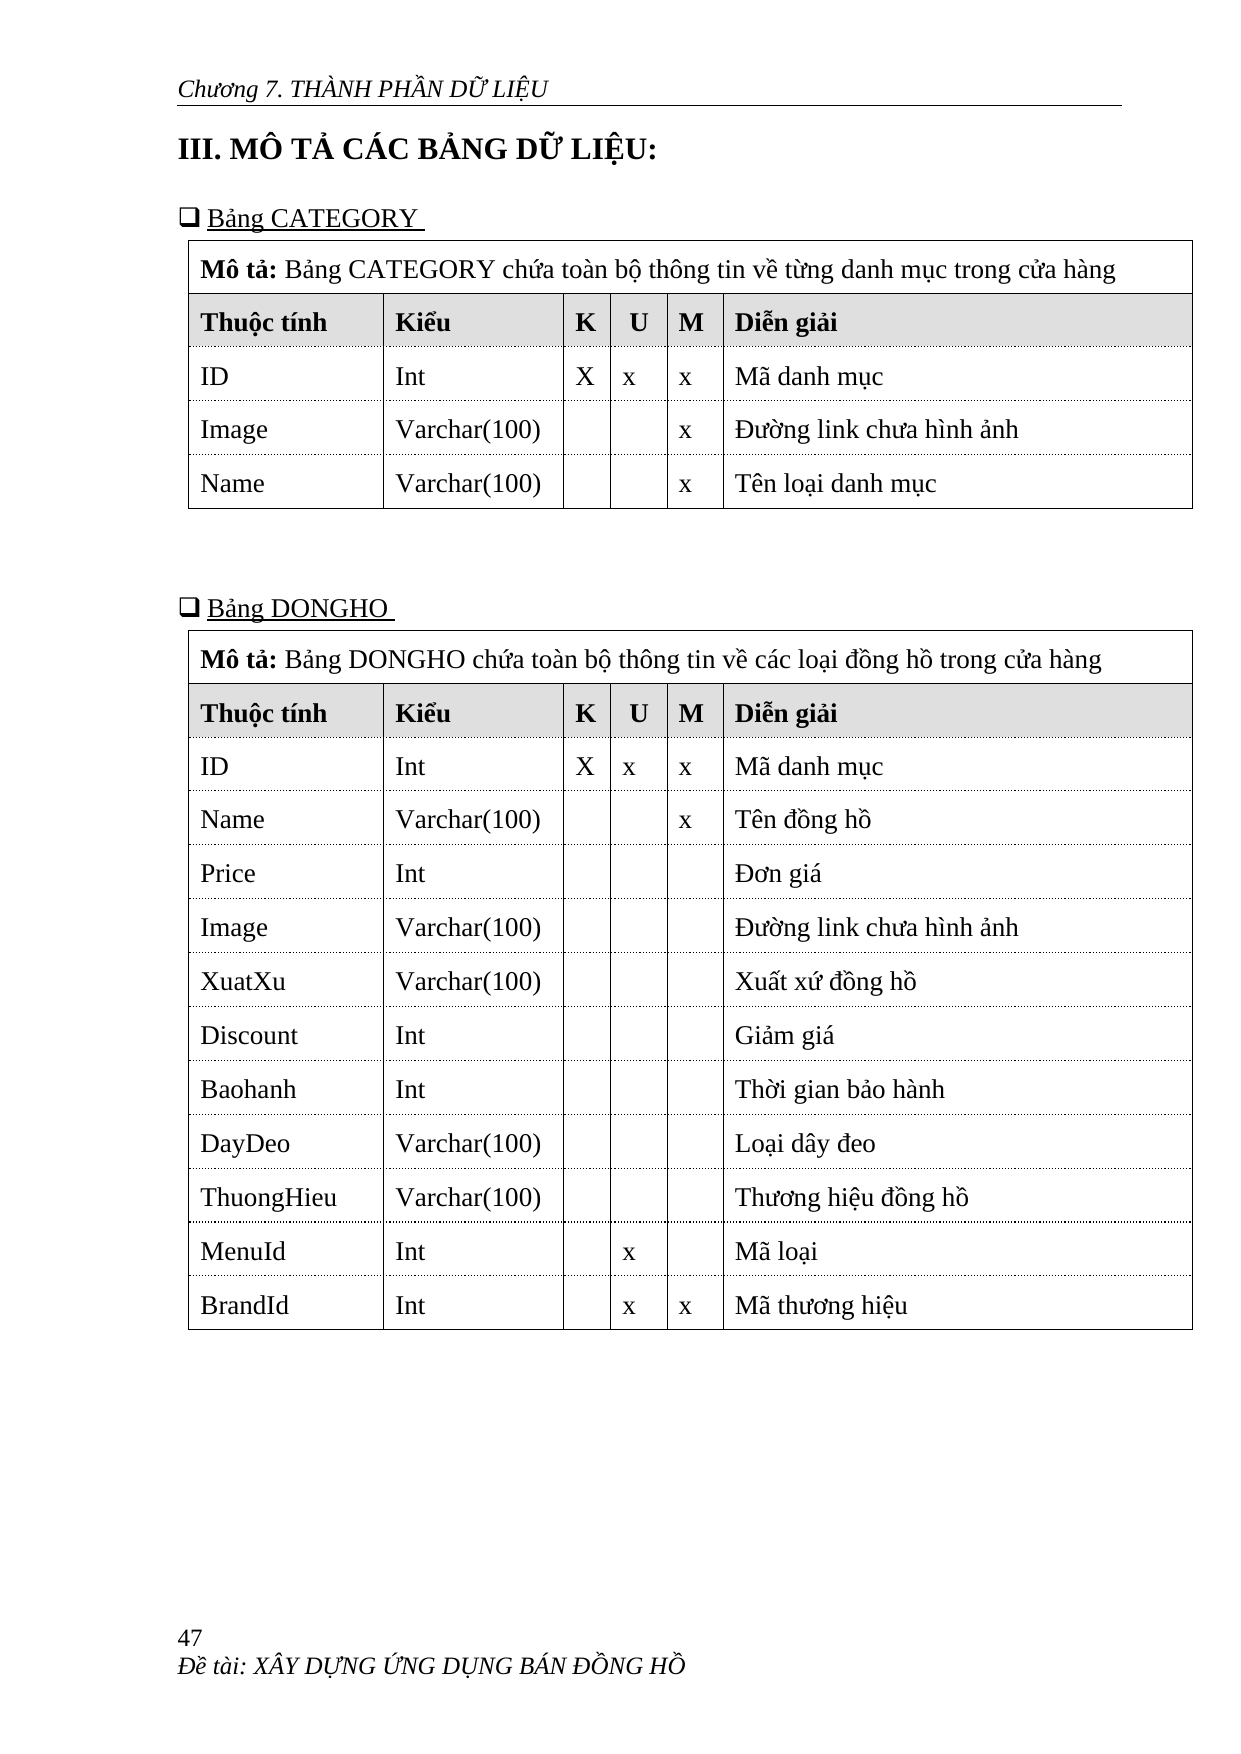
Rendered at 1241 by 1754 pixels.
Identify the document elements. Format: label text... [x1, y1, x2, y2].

table_cell x [668, 790, 723, 844]
table_cell [668, 1168, 723, 1221]
table_cell [564, 1221, 610, 1275]
table_cell Tên loại danh mục [724, 454, 1192, 507]
table_cell x [668, 400, 723, 453]
table_cell [611, 1168, 667, 1221]
table_cell x [668, 737, 723, 790]
table_cell Mã danh mục [724, 346, 1192, 399]
table_cell x [611, 1221, 667, 1275]
text III. MÔ TẢ CÁC BẢNG DỮ LIỆU: [177, 131, 1122, 167]
table_cell ID [189, 737, 383, 790]
table_cell [564, 898, 610, 952]
table_header Mô tả: Bảng DONGHO chứa toàn bộ thông tin về các loại đồng hồ trong cửa hàng [189, 631, 1192, 683]
table_cell ID [189, 346, 383, 399]
table_cell Image [189, 898, 383, 952]
table_cell Varchar(100) [384, 790, 563, 844]
table_cell U [611, 684, 667, 737]
table_cell [668, 898, 723, 952]
table_cell Loại dây đeo [724, 1114, 1192, 1167]
table_cell Kiểu [384, 294, 563, 346]
table_cell [668, 844, 723, 898]
table_cell x [611, 737, 667, 790]
table_cell BrandId [189, 1275, 383, 1329]
table_cell DayDeo [189, 1114, 383, 1167]
table_cell Mã loại [724, 1221, 1192, 1275]
table_cell [611, 952, 667, 1006]
table_cell Discount [189, 1006, 383, 1059]
table_cell x [668, 1275, 723, 1329]
table_cell Tên đồng hồ [724, 790, 1192, 844]
table_cell Mã danh mục [724, 737, 1192, 790]
table_cell Varchar(100) [384, 454, 563, 507]
table_cell [611, 454, 667, 507]
table_header Mô tả: Bảng CATEGORY chứa toàn bộ thông tin về từng danh mục trong cửa hàng [189, 241, 1192, 293]
table_cell Varchar(100) [384, 1168, 563, 1221]
table_cell [668, 952, 723, 1006]
table_cell [611, 1006, 667, 1059]
table_cell [611, 1114, 667, 1167]
table_cell Int [384, 1006, 563, 1059]
table_cell [564, 1114, 610, 1167]
table_cell K [564, 294, 610, 346]
table_cell [611, 844, 667, 898]
table_cell [668, 1006, 723, 1059]
table_cell Int [384, 844, 563, 898]
table_cell [611, 898, 667, 952]
table_cell [564, 454, 610, 507]
text Bảng CATEGORY [177, 202, 1122, 233]
table_cell [668, 1114, 723, 1167]
table_cell Name [189, 454, 383, 507]
table_cell [668, 1221, 723, 1275]
table_cell Diễn giải [724, 684, 1192, 737]
table_cell x [611, 346, 667, 399]
table_cell [564, 790, 610, 844]
table_cell [611, 790, 667, 844]
table_cell M [668, 684, 723, 737]
table_cell Thương hiệu đồng hồ [724, 1168, 1192, 1221]
table_cell Thời gian bảo hành [724, 1060, 1192, 1113]
table_cell [611, 1060, 667, 1113]
table_cell Int [384, 1275, 563, 1329]
table_cell Diễn giải [724, 294, 1192, 346]
table_cell [564, 1006, 610, 1059]
table_cell XuatXu [189, 952, 383, 1006]
table_cell Đơn giá [724, 844, 1192, 898]
table_cell M [668, 294, 723, 346]
table_cell Đường link chưa hình ảnh [724, 400, 1192, 453]
text Bảng DONGHO [177, 593, 1122, 624]
table_cell Int [384, 346, 563, 399]
table_cell U [611, 294, 667, 346]
table_cell Varchar(100) [384, 400, 563, 453]
table_cell Thuộc tính [189, 294, 383, 346]
table_cell K [564, 684, 610, 737]
table_cell Baohanh [189, 1060, 383, 1113]
table_cell Kiểu [384, 684, 563, 737]
table_cell Int [384, 1221, 563, 1275]
table_cell Varchar(100) [384, 952, 563, 1006]
table_cell Đường link chưa hình ảnh [724, 898, 1192, 952]
table_cell x [668, 454, 723, 507]
table_cell [564, 1168, 610, 1221]
table_cell [611, 400, 667, 453]
table_cell x [668, 346, 723, 399]
table_cell Int [384, 1060, 563, 1113]
table_cell [564, 1060, 610, 1113]
table_cell [564, 952, 610, 1006]
table_cell [564, 1275, 610, 1329]
table_cell Xuất xứ đồng hồ [724, 952, 1192, 1006]
table_cell x [611, 1275, 667, 1329]
table_cell Image [189, 400, 383, 453]
table_cell Varchar(100) [384, 898, 563, 952]
table_cell Varchar(100) [384, 1114, 563, 1167]
table_cell Price [189, 844, 383, 898]
table_cell Thuộc tính [189, 684, 383, 737]
table_cell [564, 844, 610, 898]
table_cell X [564, 737, 610, 790]
table_cell Mã thương hiệu [724, 1275, 1192, 1329]
table_cell ThuongHieu [189, 1168, 383, 1221]
table_cell [564, 400, 610, 453]
table_cell X [564, 346, 610, 399]
table_cell MenuId [189, 1221, 383, 1275]
table_cell Name [189, 790, 383, 844]
table_cell Int [384, 737, 563, 790]
table_cell Giảm giá [724, 1006, 1192, 1059]
table_cell [668, 1060, 723, 1113]
